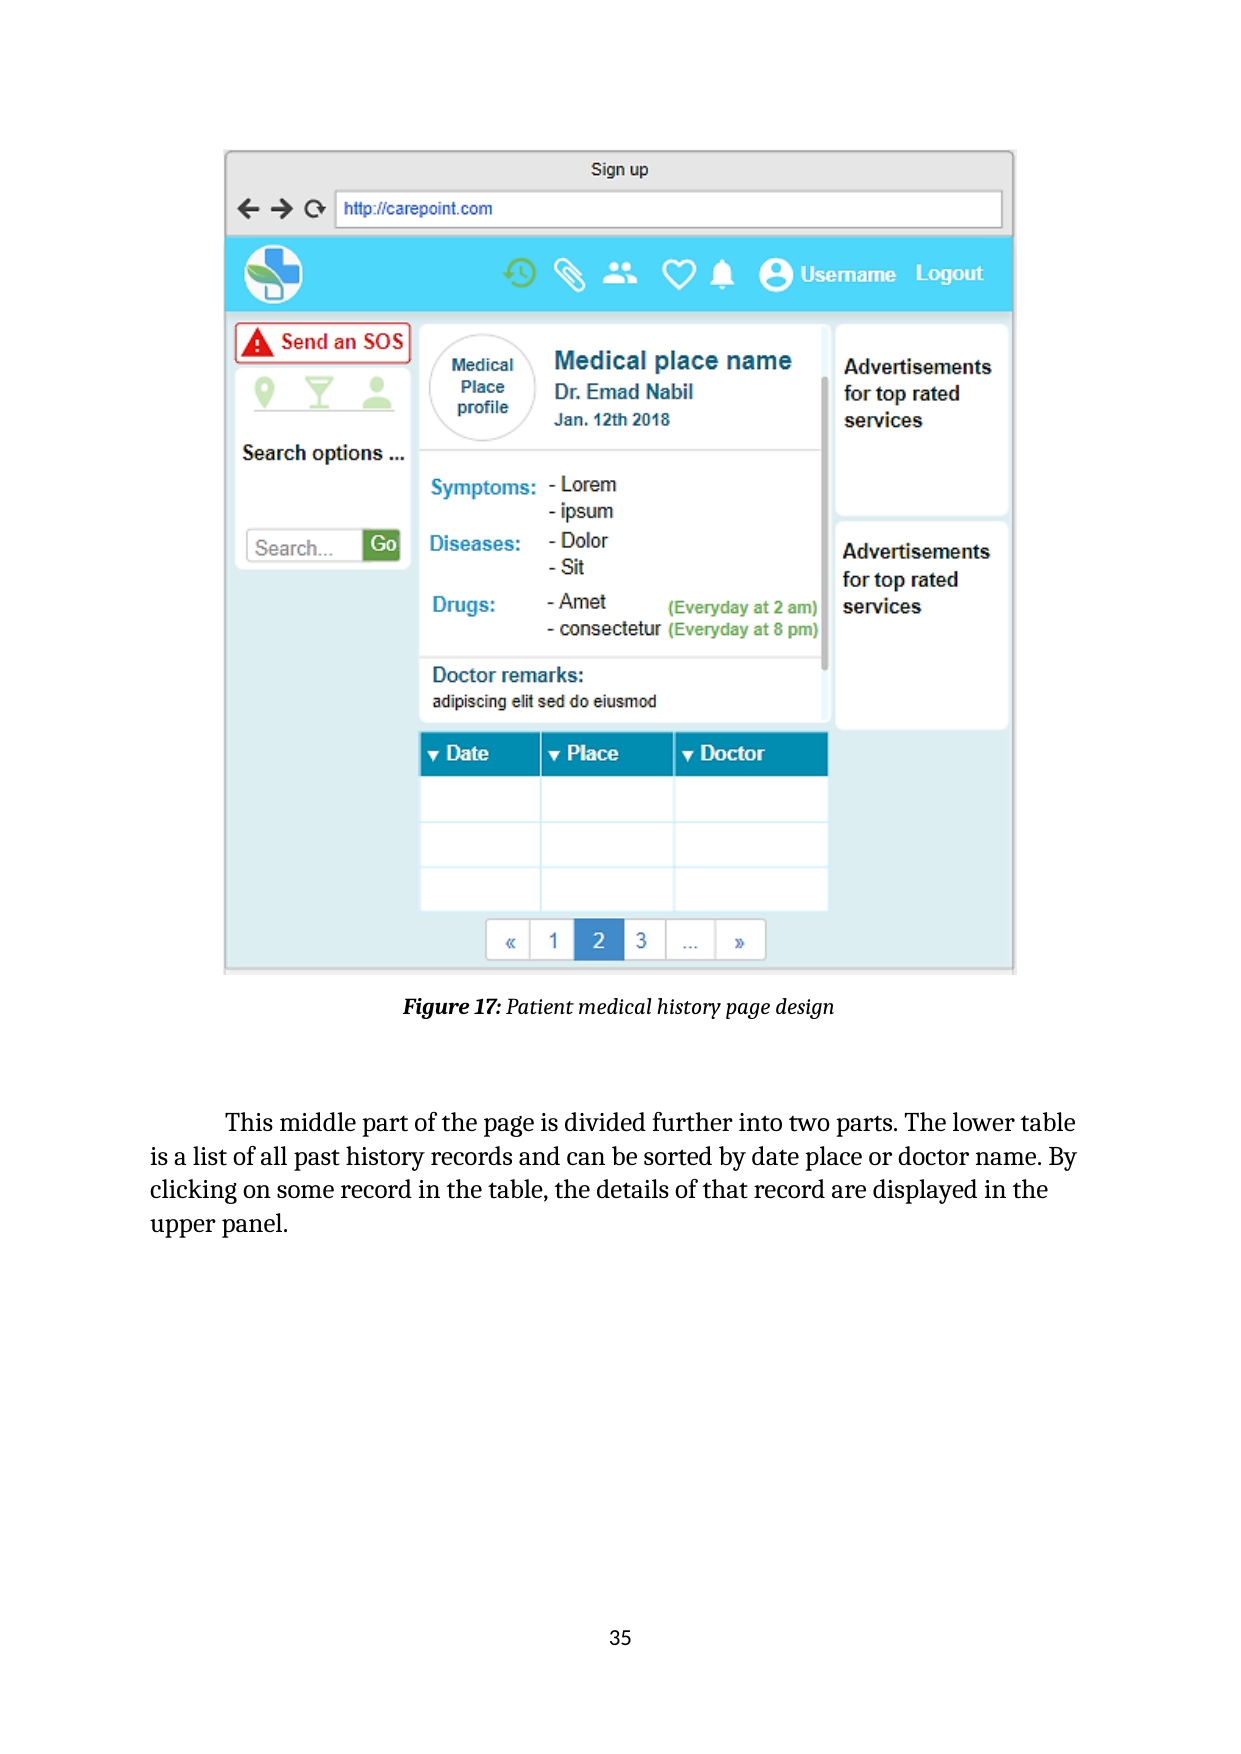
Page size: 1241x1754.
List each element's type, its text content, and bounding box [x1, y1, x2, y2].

picture [223, 149, 1017, 975]
text This middle part of the page is divided further into two parts. The lower table is a list of all past history records and can be sorted by date place or doctor name. By clicking on some record in the table, the details of that record are displayed in the upper panel. [150, 1107, 1090, 1239]
text Figure 17: Patient medical history page design [150, 994, 1090, 1020]
